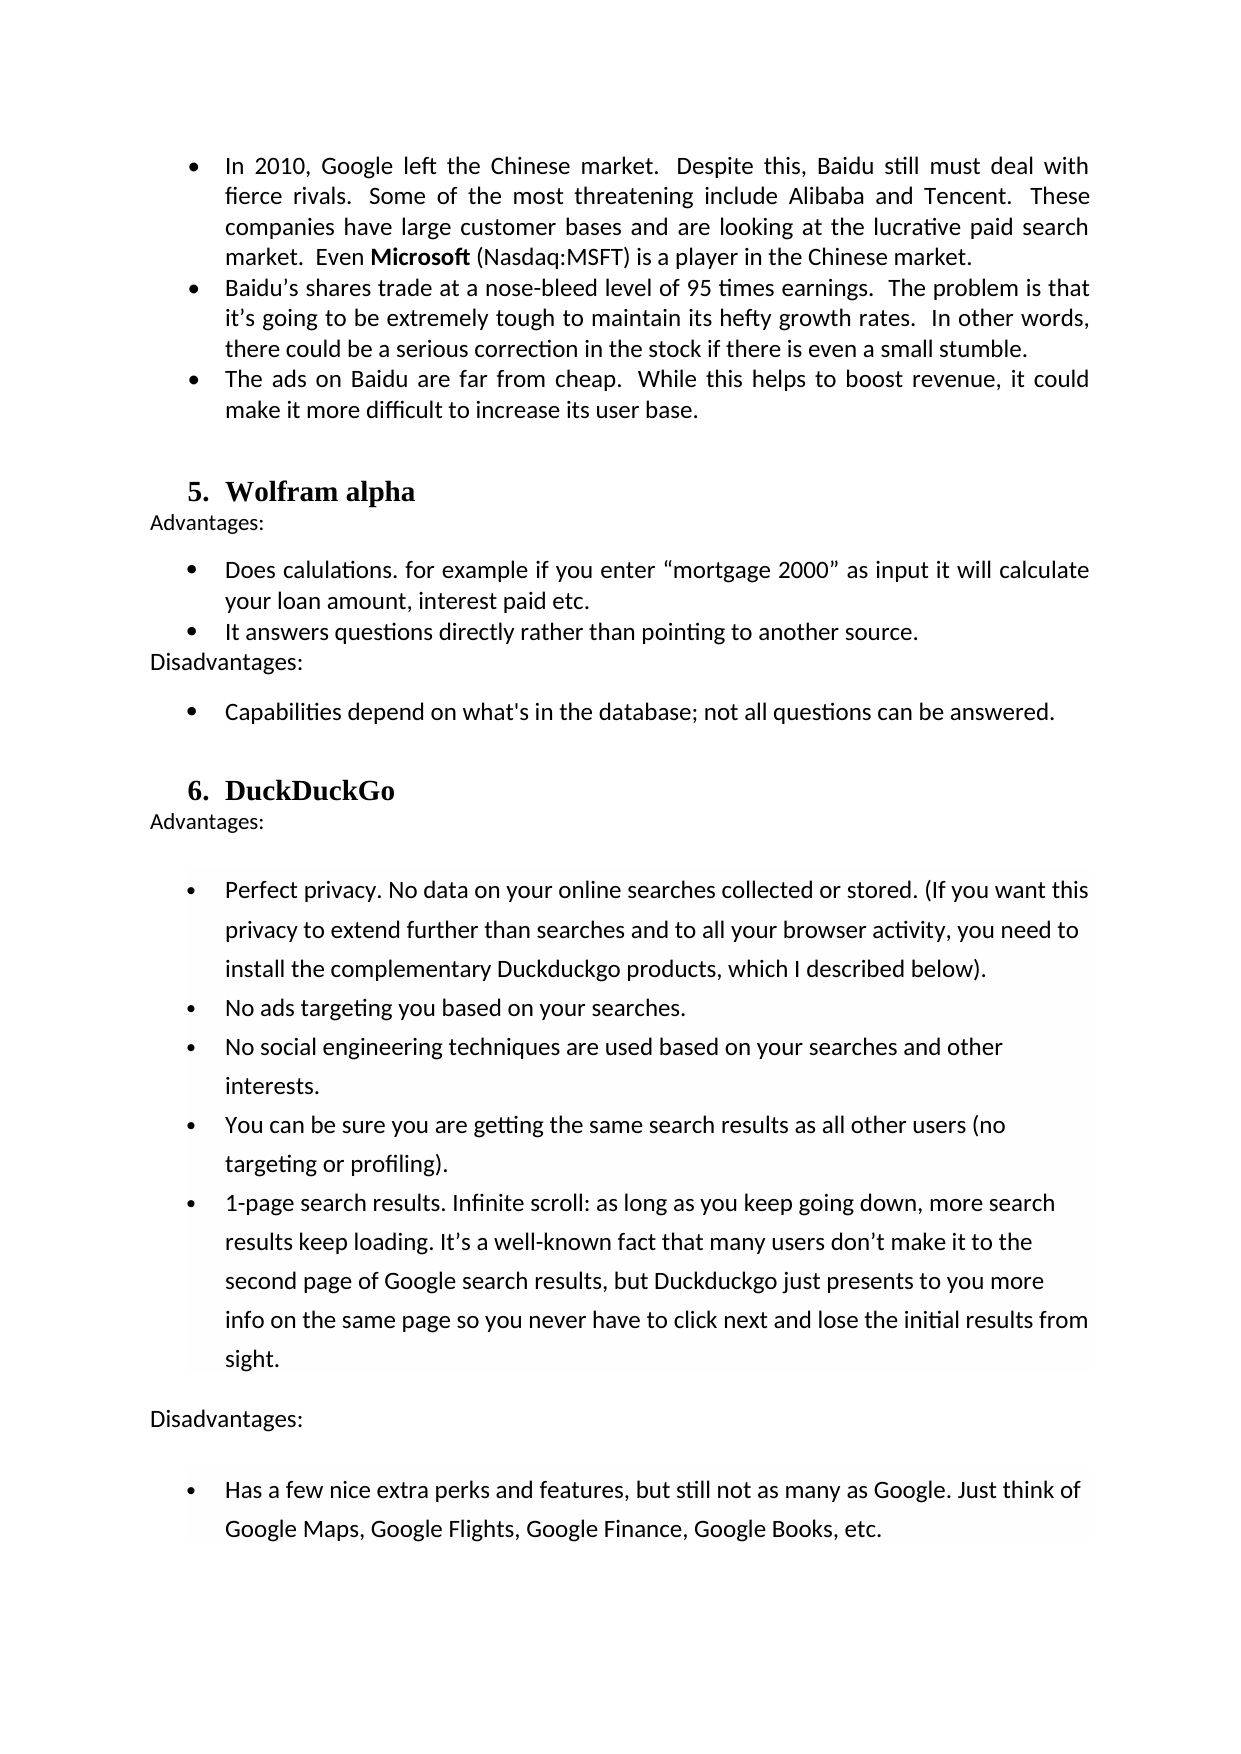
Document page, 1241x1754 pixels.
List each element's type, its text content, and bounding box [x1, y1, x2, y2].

list Capabilities depend on what's in the database; not all questions can be answered. [187, 696, 1090, 726]
list It answers questions directly rather than pointing to another source. [187, 616, 1090, 646]
text Advantages: [150, 807, 1090, 835]
list In 2010, Google left the Chinese market. Despite this, Baidu still must deal with fierce rivals. Some of the most threatening include Alibaba and Tencent. These companies have large customer bases and are looking at the lucrative paid search market. Even Microsoft (Nasdaq:MSFT) is a player in the Chinese market. [187, 150, 1090, 272]
list 1-page search results. Infinite scroll: as long as you keep going down, more search results keep loading. It’s a well-known fact that many users don’t make it to the second page of Google search results, but Duckduckgo just presents to you more info on the same page so you never have to click next and lose the initial results from sight. [187, 1179, 1090, 1374]
list You can be sure you are getting the same search results as all other users (no targeting or profiling). [187, 1101, 1090, 1179]
list Perfect privacy. No data on your online searches collected or stored. (If you want this privacy to extend further than searches and to all your browser activity, you need to install the complementary Duckduckgo products, which I described below). [187, 866, 1090, 983]
list The ads on Baidu are far from cheap. While this helps to boost revenue, it could make it more difficult to increase its user base. [187, 364, 1090, 425]
text Disadvantages: [150, 646, 1090, 677]
list Does calulations. for example if you enter “mortgage 2000” as input it will calculate your loan amount, interest paid etc. [187, 555, 1090, 616]
list Wolfram alpha [187, 474, 1090, 508]
list No ads targeting you based on your searches. [187, 983, 1090, 1022]
list DuckDuckGo [187, 773, 1090, 807]
text Disadvantages: [150, 1403, 1090, 1434]
list No social engineering techniques are used based on your searches and other interests. [187, 1022, 1090, 1101]
list Has a few nice extra perks and features, but still not as many as Google. Just think of Google Maps, Google Flights, Google Finance, Google Books, etc. [187, 1465, 1090, 1543]
text Advantages: [150, 508, 1090, 536]
list Baidu’s shares trade at a nose-bleed level of 95 times earnings. The problem is that it’s going to be extremely tough to maintain its hefty growth rates. In other words, there could be a serious correction in the stock if there is even a small stumble. [187, 272, 1090, 364]
